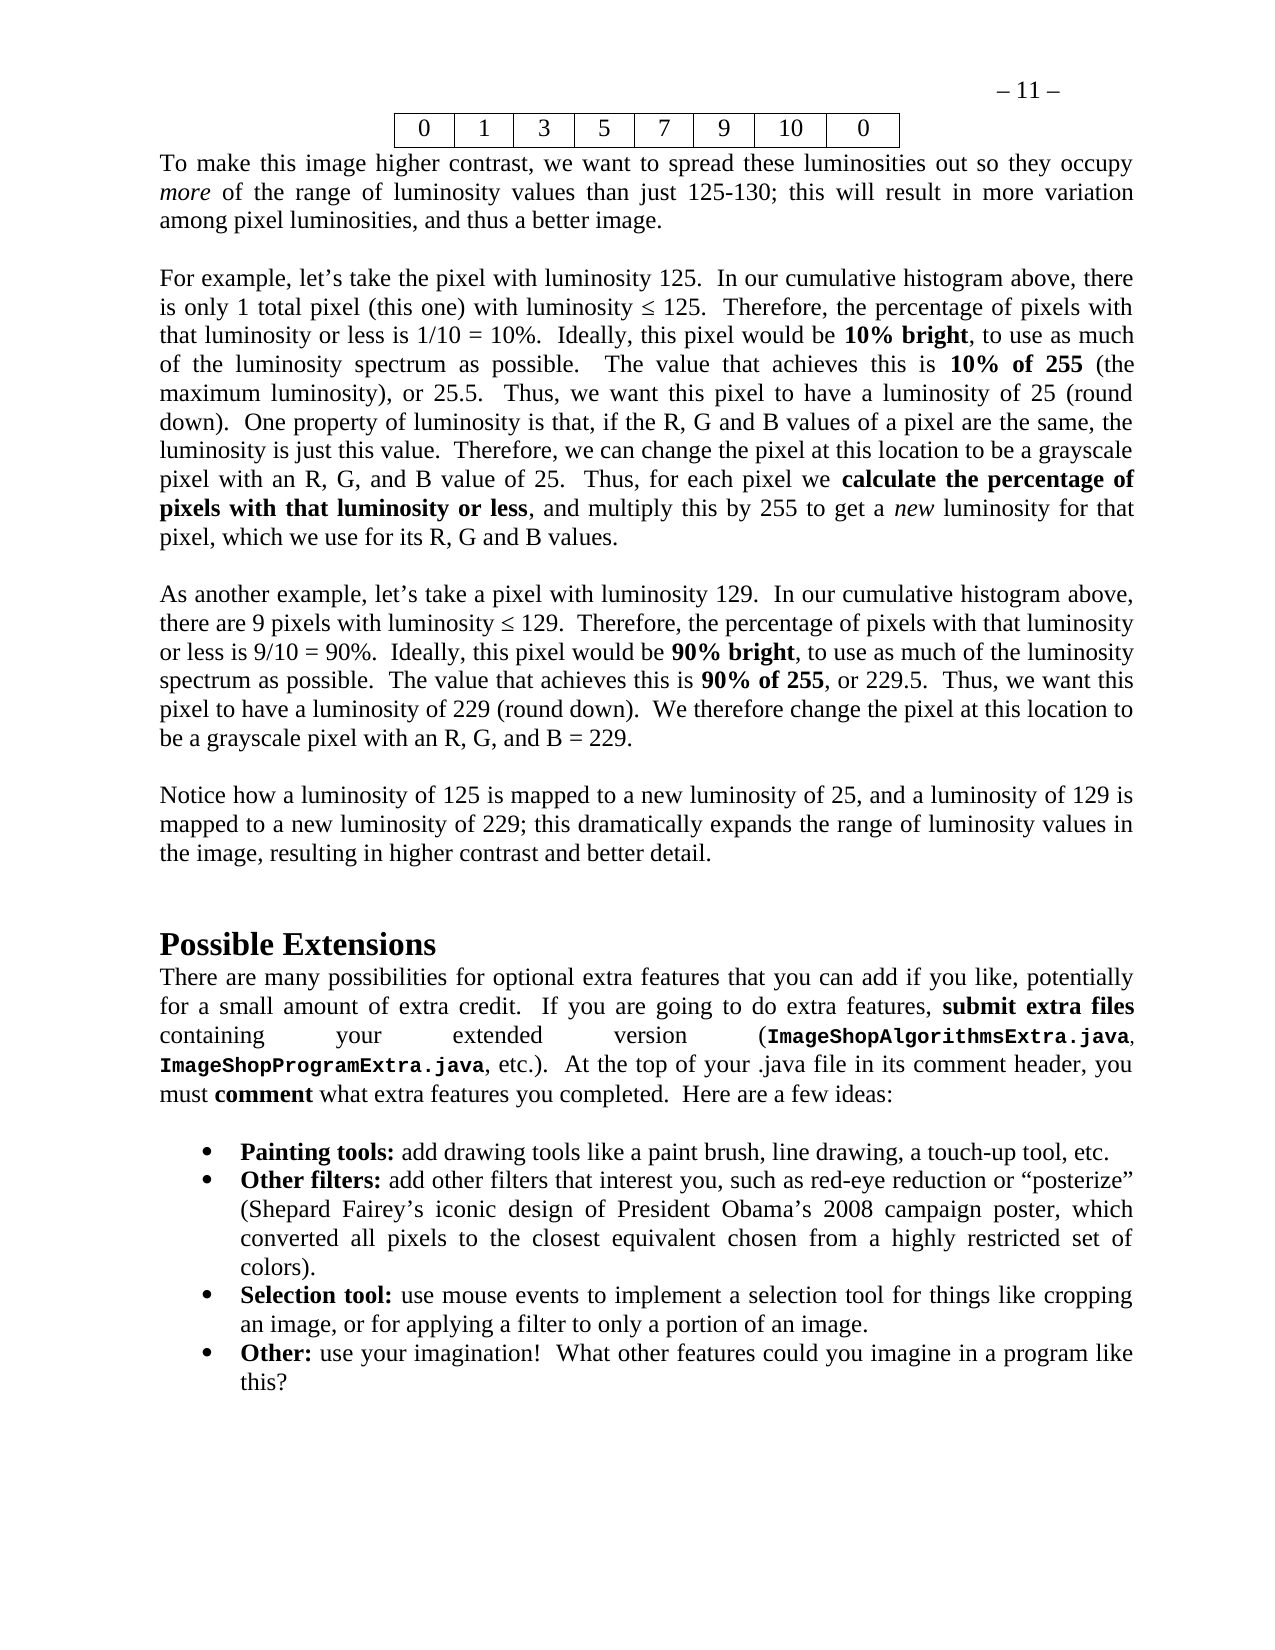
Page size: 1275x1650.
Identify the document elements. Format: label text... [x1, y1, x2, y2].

list Painting tools: add drawing tools like a paint brush, line drawing, a touch-up tool, etc. [203, 1137, 1134, 1165]
text To make this image higher contrast, we want to spread these luminosities out so they occupy more of the range of luminosity values than just 125-130; this will result in more variation among pixel luminosities, and thus a better image. [159, 148, 1134, 234]
table_cell 0 [395, 114, 454, 147]
table_cell 5 [575, 114, 634, 147]
text There are many possibilities for optional extra features that you can add if you like, potentially for a small amount of extra credit. If you are going to do extra features, submit extra files containing your extended version (ImageShopAlgorithmsExtra.java, ImageShopProgramExtra.java, etc.). At the top of your .java file in its comment header, you must comment what extra features you completed. Here are a few ideas: [159, 962, 1134, 1108]
table_cell 9 [694, 114, 754, 147]
table_cell 1 [455, 114, 513, 147]
table_cell 10 [755, 114, 826, 147]
list Other: use your imagination! What other features could you imagine in a program like this? [203, 1338, 1134, 1395]
list Selection tool: use mouse events to implement a selection tool for things like cropping an image, or for applying a filter to only a portion of an image. [203, 1280, 1134, 1338]
text Notice how a luminosity of 125 is mapped to a new luminosity of 25, and a luminosity of 129 is mapped to a new luminosity of 229; this dramatically expands the range of luminosity values in the image, resulting in higher contrast and better detail. [159, 780, 1134, 867]
table_cell 0 [827, 114, 899, 147]
list Other filters: add other filters that interest you, such as red-eye reduction or “posterize” (Shepard Fairey’s iconic design of President Obama’s 2008 campaign poster, which converted all pixels to the closest equivalent chosen from a highly restricted set of colors). [203, 1165, 1134, 1280]
table_cell 3 [514, 114, 574, 147]
text For example, let’s take the pixel with luminosity 125. In our cumulative histogram above, there is only 1 total pixel (this one) with luminosity ≤ 125. Therefore, the percentage of pixels with that luminosity or less is 1/10 = 10%. Ideally, this pixel would be 10% bright, to use as much of the luminosity spectrum as possible. The value that achieves this is 10% of 255 (the maximum luminosity), or 25.5. Thus, we want this pixel to have a luminosity of 25 (round down). One property of luminosity is that, if the R, G and B values of a pixel are the same, the luminosity is just this value. Therefore, we can change the pixel at this location to be a grayscale pixel with an R, G, and B value of 25. Thus, for each pixel we calculate the percentage of pixels with that luminosity or less, and multiply this by 255 to get a new luminosity for that pixel, which we use for its R, G and B values. [159, 263, 1134, 550]
text As another example, let’s take a pixel with luminosity 129. In our cumulative histogram above, there are 9 pixels with luminosity ≤ 129. Therefore, the percentage of pixels with that luminosity or less is 9/10 = 90%. Ideally, this pixel would be 90% bright, to use as much of the luminosity spectrum as possible. The value that achieves this is 90% of 255, or 229.5. Thus, we want this pixel to have a luminosity of 229 (round down). We therefore change the pixel at this location to be a grayscale pixel with an R, G, and B = 229. [159, 579, 1134, 752]
table_cell 7 [635, 114, 693, 147]
text Possible Extensions [159, 924, 1134, 962]
